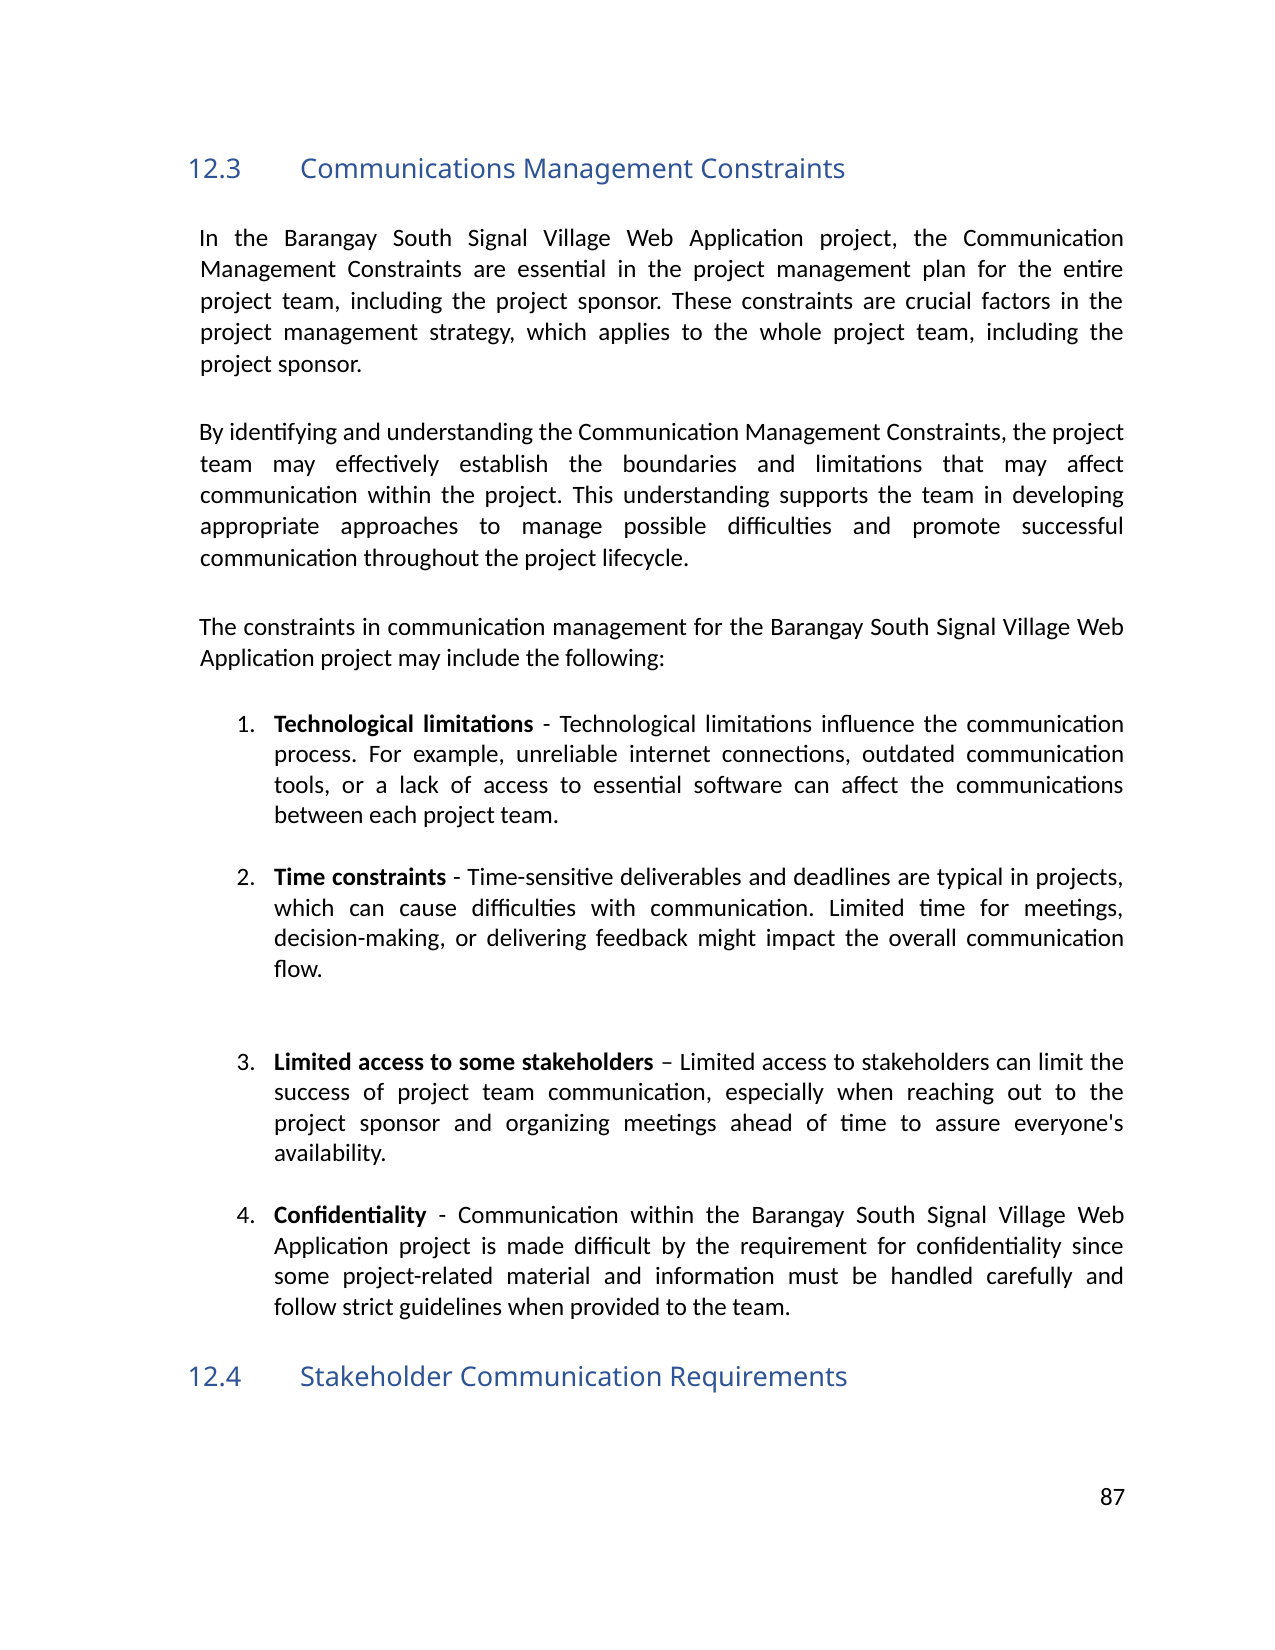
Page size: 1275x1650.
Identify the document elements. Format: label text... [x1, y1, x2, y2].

subtitle Communications Management Constraints [187, 150, 1125, 187]
text By identifying and understanding the Communication Management Constraints, the project team may effectively establish the boundaries and limitations that may affect communication within the project. This understanding supports the team in developing appropriate approaches to manage possible difficulties and promote successful communication throughout the project lifecycle. [199, 416, 1125, 572]
text In the Barangay South Signal Village Web Application project, the Communication Management Constraints are essential in the project management plan for the entire project team, including the project sponsor. These constraints are crucial factors in the project management strategy, which applies to the whole project team, including the project sponsor. [199, 222, 1125, 378]
list Confidentiality - Communication within the Barangay South Signal Village Web Application project is made difficult by the requirement for confidentiality since some project-related material and information must be handled carefully and follow strict guidelines when provided to the team. [236, 1199, 1125, 1321]
list Technological limitations - Technological limitations influence the communication process. For example, unreliable internet connections, outdated communication tools, or a lack of access to essential software can affect the communications between each project team. [236, 708, 1125, 830]
subtitle Stakeholder Communication Requirements [187, 1357, 1125, 1394]
list Time constraints - Time-sensitive deliverables and deadlines are typical in projects, which can cause difficulties with communication. Limited time for meetings, decision-making, or delivering feedback might impact the overall communication flow. [236, 861, 1125, 983]
list Limited access to some stakeholders – Limited access to stakeholders can limit the success of project team communication, especially when reaching out to the project sponsor and organizing meetings ahead of time to assure everyone's availability. [236, 1046, 1125, 1168]
text The constraints in communication management for the Barangay South Signal Village Web Application project may include the following: [199, 611, 1125, 672]
